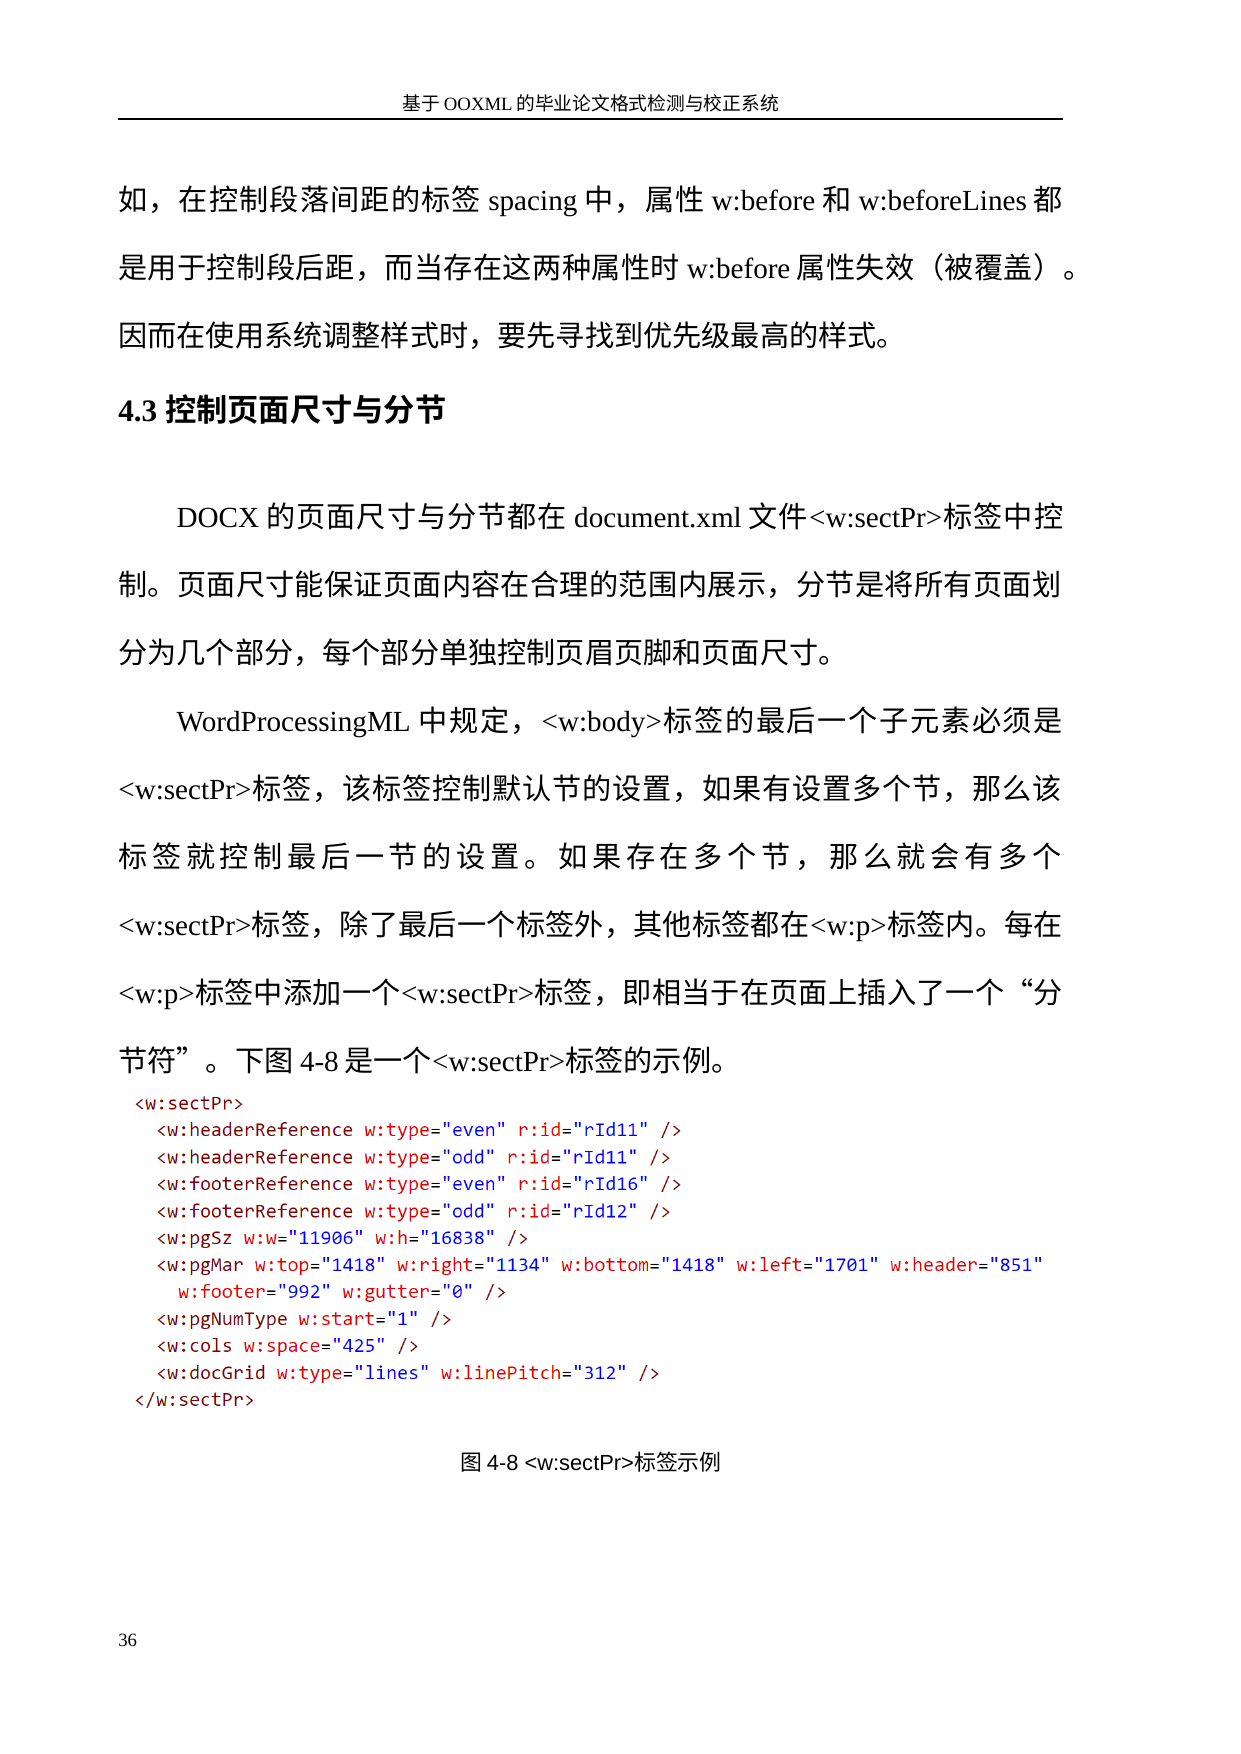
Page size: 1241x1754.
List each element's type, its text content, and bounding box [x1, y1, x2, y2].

text DOCX的页面尺寸与分节都在document.xml文件<w:sectPr>标签中控制。页面尺寸能保证页面内容在合理的范围内展示，分节是将所有页面划分为几个部分，每个部分单独控制页眉页脚和页面尺寸。 [118, 481, 1063, 685]
picture [118, 1092, 1063, 1414]
subtitle 控制页面尺寸与分节 [118, 374, 1063, 442]
